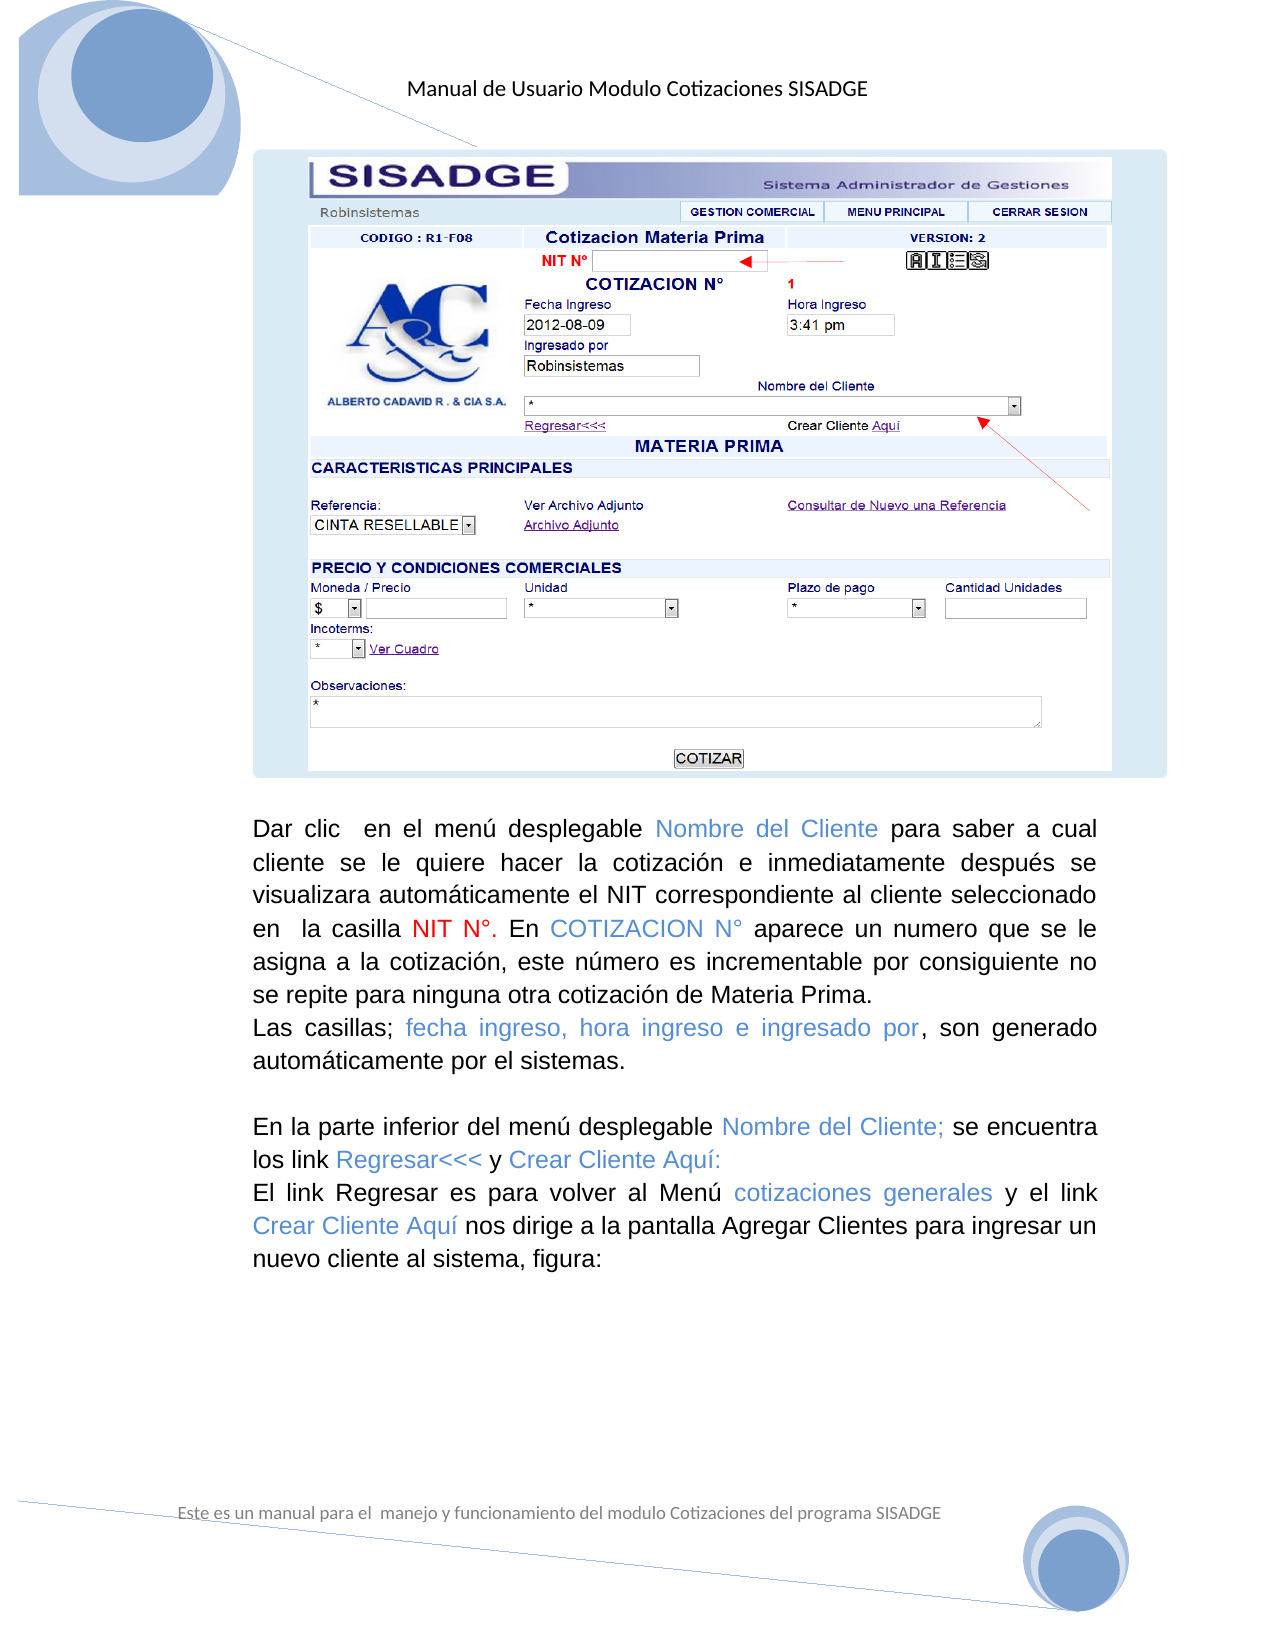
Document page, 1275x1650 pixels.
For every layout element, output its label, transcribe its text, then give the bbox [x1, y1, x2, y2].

picture [252, 147, 1172, 778]
list Las casillas; fecha ingreso, hora ingreso e ingresado por, son generado automáticamente por el sistemas. [252, 1013, 1098, 1074]
list Dar clic en el menú desplegable Nombre del Cliente para saber a cual cliente se le quiere hacer la cotización e inmediatamente después se visualizara automáticamente el NIT correspondiente al cliente seleccionado en la casilla NIT N°. En COTIZACION N° aparece un numero que se le asigna a la cotización, este número es incrementable por consiguiente no se repite para ninguna otra cotización de Materia Prima. [252, 814, 1098, 1008]
list El link Regresar es para volver al Menú cotizaciones generales y el link Crear Cliente Aquí nos dirige a la pantalla Agregar Clientes para ingresar un nuevo cliente al sistema, figura: [252, 1178, 1098, 1272]
list En la parte inferior del menú desplegable Nombre del Cliente; se encuentra los link Regresar<<< y Crear Cliente Aquí: [252, 1112, 1098, 1173]
